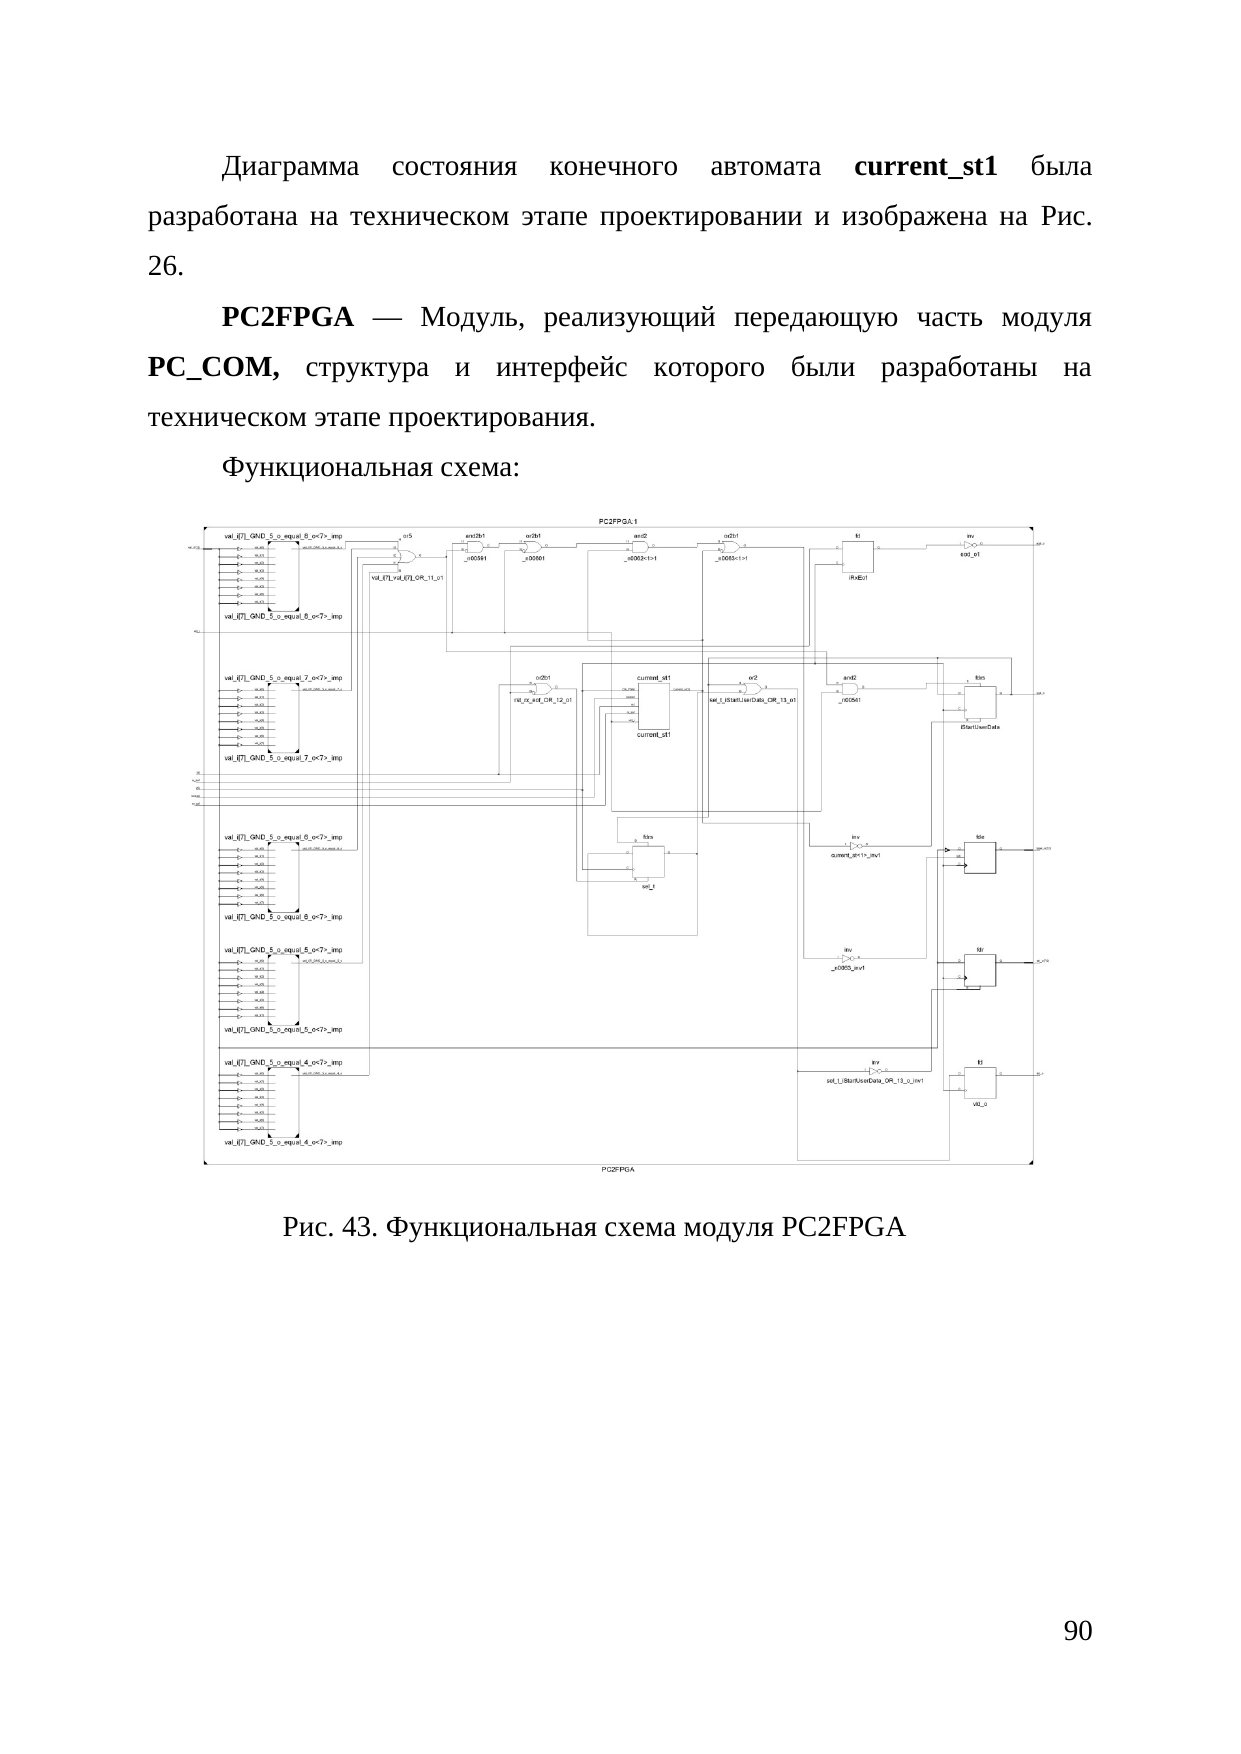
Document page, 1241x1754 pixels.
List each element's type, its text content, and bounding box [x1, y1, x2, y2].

text Функциональная схема: [148, 449, 1092, 483]
text Диаграмма состояния конечного автомата current_st1 была разработана на техническом этапе проектировании и изображена на Рис. 26. [148, 148, 1092, 282]
text Функциональная схема модуля PC2FPGA [148, 1209, 1092, 1243]
picture [185, 512, 1056, 1180]
text PC2FPGA — Модуль, реализующий передающую часть модуля PC_COM, структура и интерфейс которого были разработаны на техническом этапе проектирования. [148, 299, 1092, 433]
